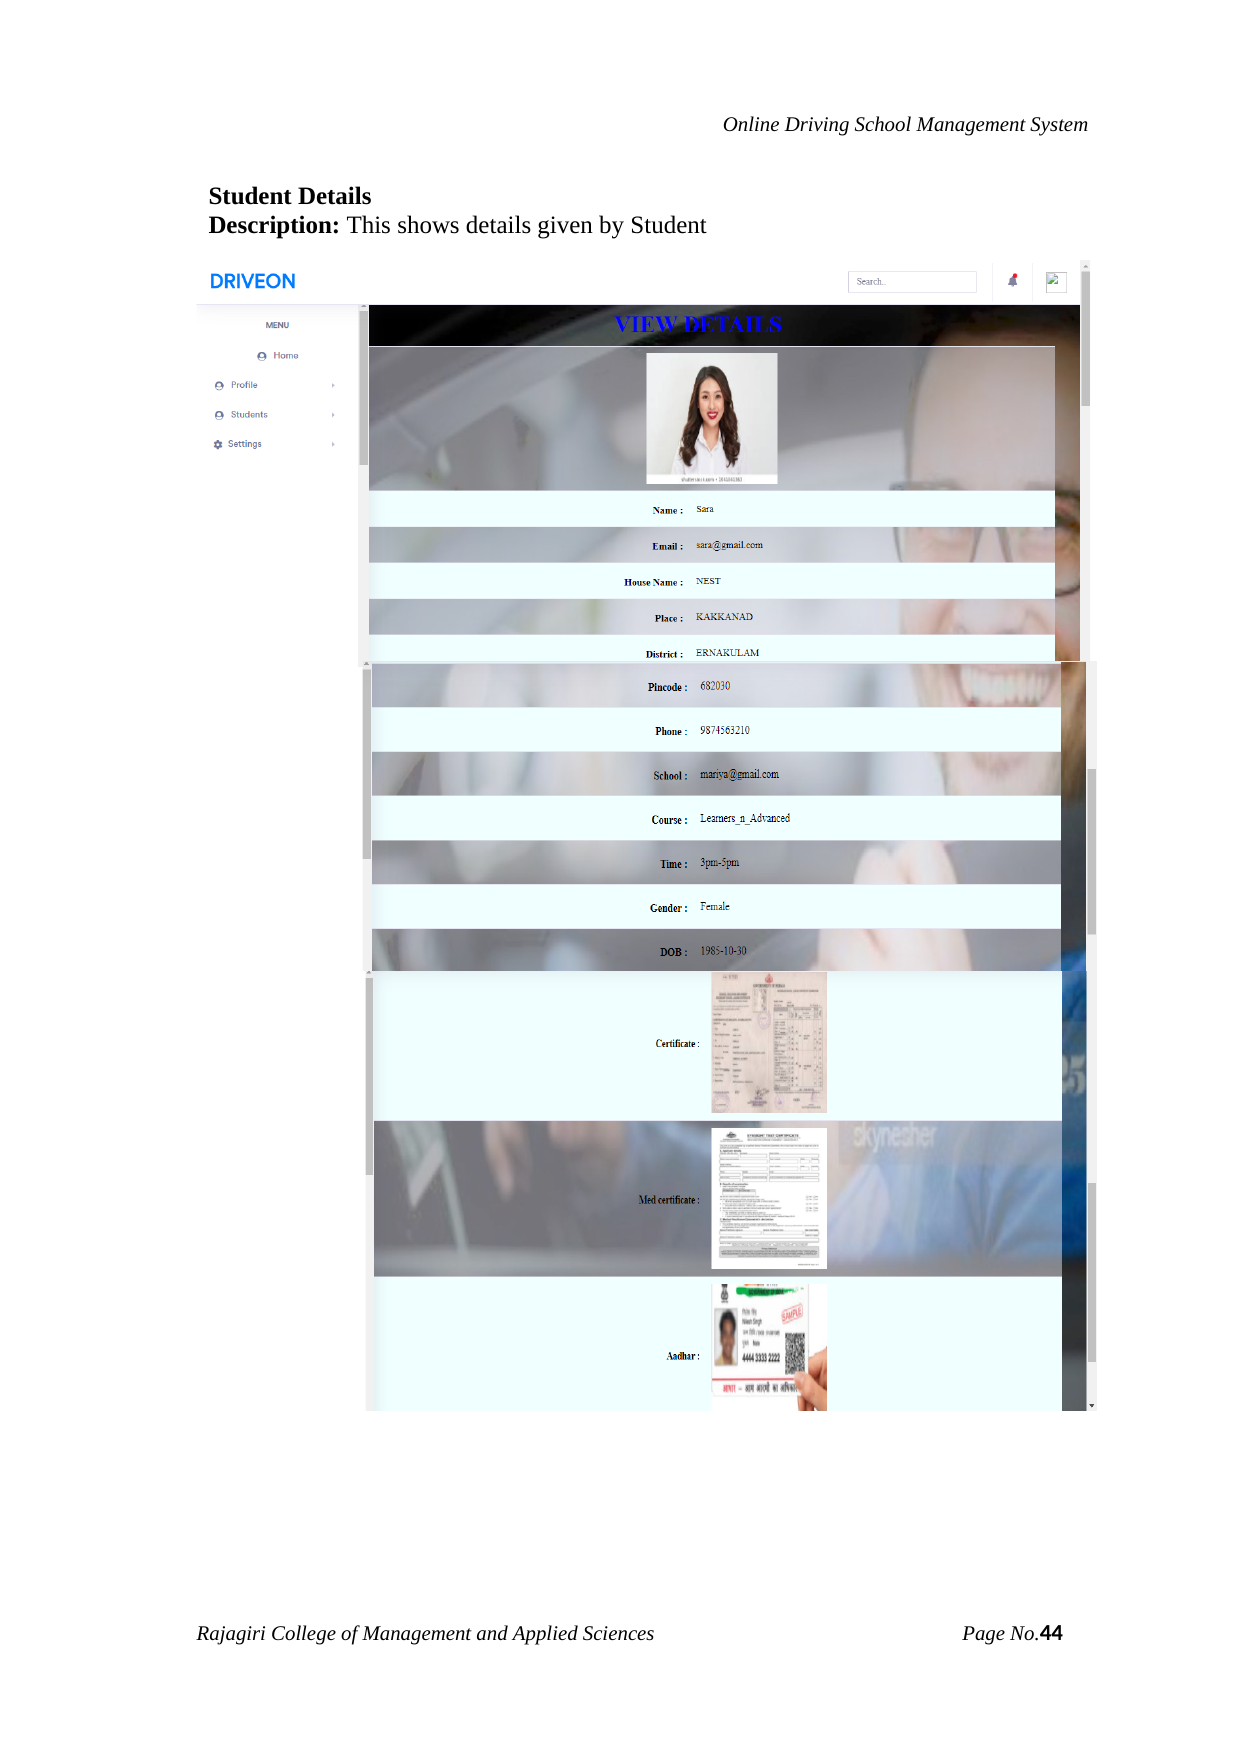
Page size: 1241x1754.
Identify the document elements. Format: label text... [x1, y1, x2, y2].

text Student Details [208, 181, 1090, 210]
text Description: This shows details given by Student [208, 210, 1090, 238]
picture [196, 260, 1097, 1411]
